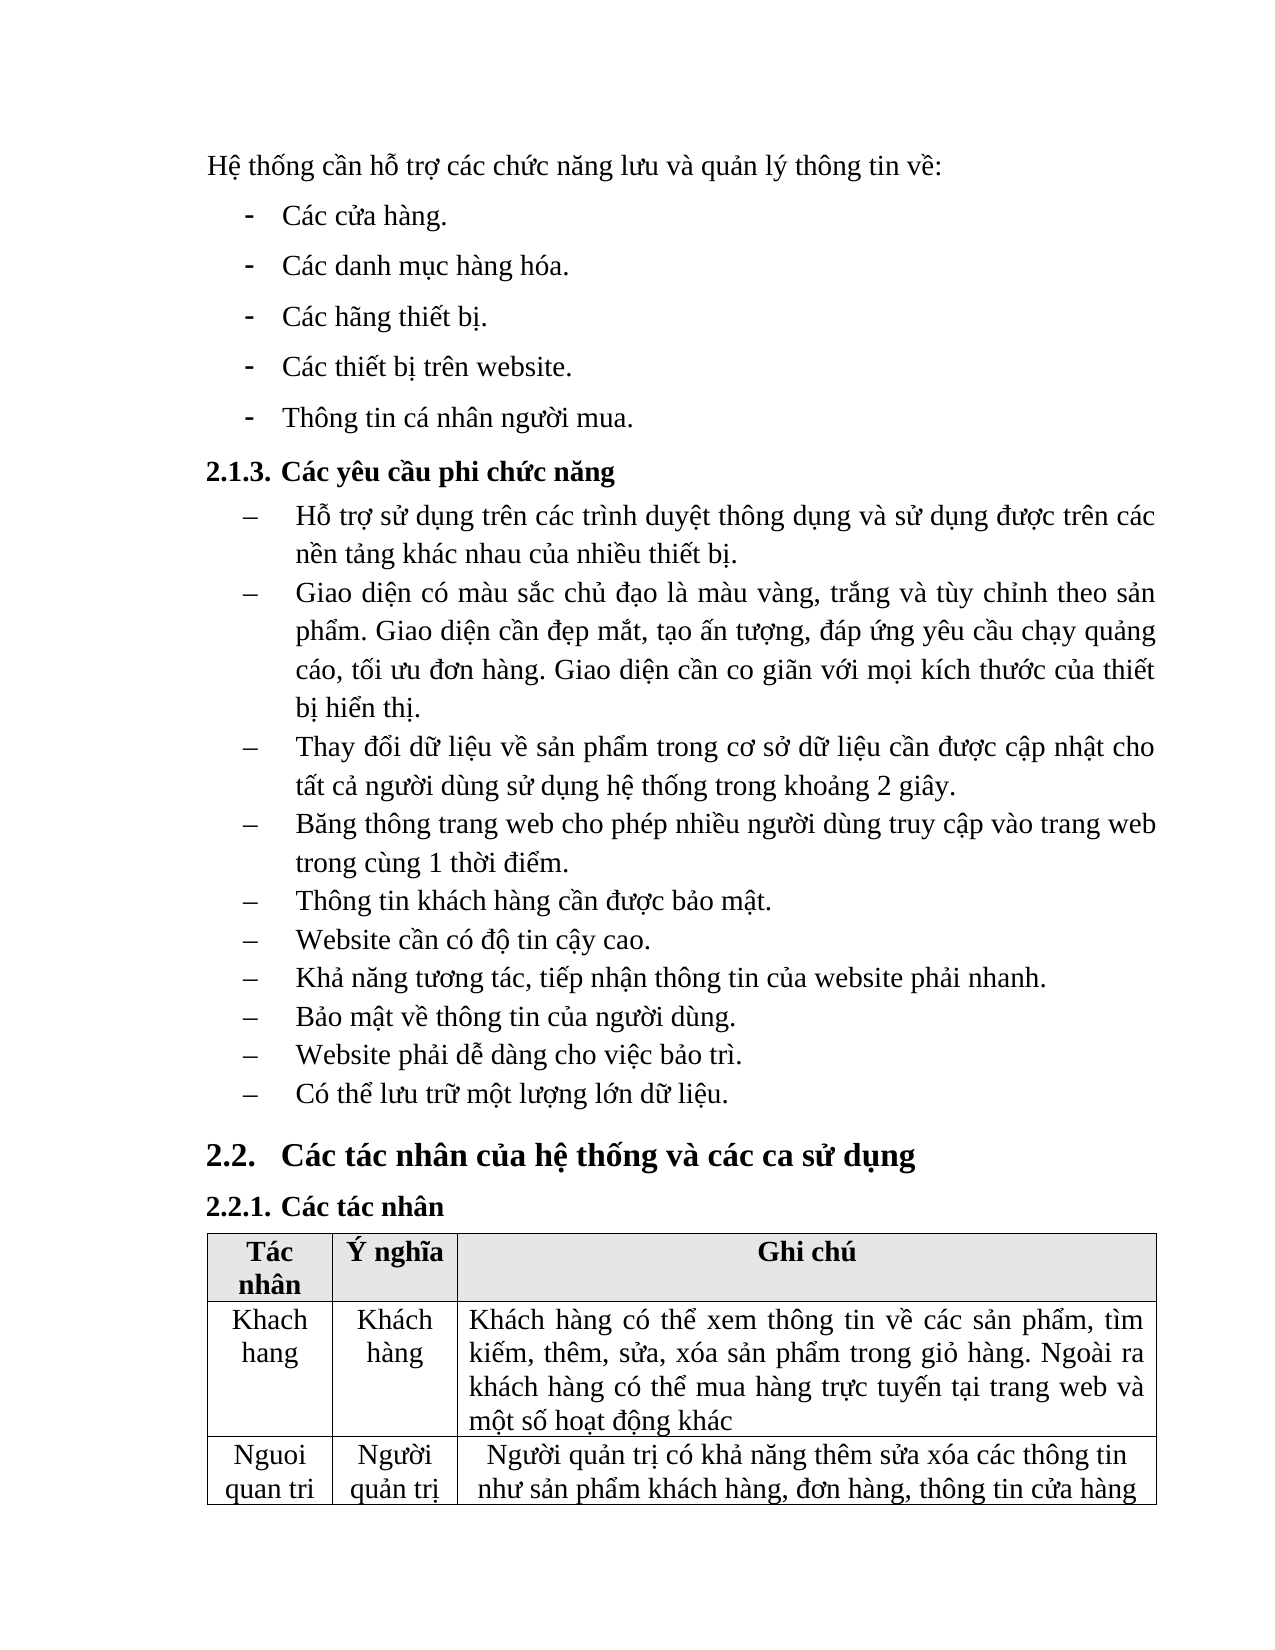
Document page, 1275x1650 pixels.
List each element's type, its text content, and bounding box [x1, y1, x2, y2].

list Băng thông trang web cho phép nhiều người dùng truy cập vào trang web trong cùng 1 thời điểm. [243, 806, 1157, 878]
list Thông tin khách hàng cần được bảo mật. [243, 883, 1157, 917]
list Giao diện có màu sắc chủ đạo là màu vàng, trắng và tùy chỉnh theo sản phẩm. Giao diện cần đẹp mắt, tạo ấn tượng, đáp ứng yêu cầu chạy quảng cáo, tối ưu đơn hàng. Giao diện cần co giãn với mọi kích thước của thiết bị hiển thị. [243, 575, 1157, 724]
list Có thể lưu trữ một lượng lớn dữ liệu. [243, 1076, 1157, 1109]
list Thông tin cá nhân người mua. [244, 400, 1157, 433]
list Website cần có độ tin cậy cao. [243, 922, 1157, 955]
table_cell Khach hang [208, 1302, 332, 1436]
text Hệ thống cần hỗ trợ các chức năng lưu và quản lý thông tin về: [207, 148, 1157, 181]
table_cell Khách hàng có thể xem thông tin về các sản phẩm, tìm kiếm, thêm, sửa, xóa sản phẩm trong giỏ hàng. Ngoài ra khách hàng có thể mua hàng trực tuyến tại trang web và một số hoạt động khác [458, 1302, 1156, 1436]
table_header Ý nghĩa [333, 1234, 457, 1301]
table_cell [458, 1437, 1156, 1504]
subtitle Các tác nhân [206, 1189, 1157, 1223]
subtitle Các tác nhân của hệ thống và các ca sử dụng [206, 1135, 1157, 1174]
list Các hãng thiết bị. [244, 299, 1157, 332]
list Các cửa hàng. [244, 198, 1157, 232]
list Các danh mục hàng hóa. [244, 248, 1157, 282]
list Hỗ trợ sử dụng trên các trình duyệt thông dụng và sử dụng được trên các nền tảng khác nhau của nhiều thiết bị. [243, 498, 1157, 570]
list Bảo mật về thông tin của người dùng. [243, 999, 1157, 1032]
list Khả năng tương tác, tiếp nhận thông tin của website phải nhanh. [243, 960, 1157, 994]
list Các thiết bị trên website. [244, 349, 1157, 383]
table_cell Nguoi quan tri [208, 1437, 332, 1504]
list Thay đổi dữ liệu về sản phẩm trong cơ sở dữ liệu cần được cập nhật cho tất cả người dùng sử dụng hệ thống trong khoảng 2 giây. [243, 729, 1157, 801]
list Website phải dễ dàng cho việc bảo trì. [243, 1037, 1157, 1071]
subtitle Các yêu cầu phi chức năng [206, 454, 1157, 488]
table_cell Người quản trị [333, 1437, 457, 1504]
table_cell Khách hàng [333, 1302, 457, 1436]
table_header Tác nhân [208, 1234, 332, 1301]
table_header Ghi chú [458, 1234, 1156, 1301]
